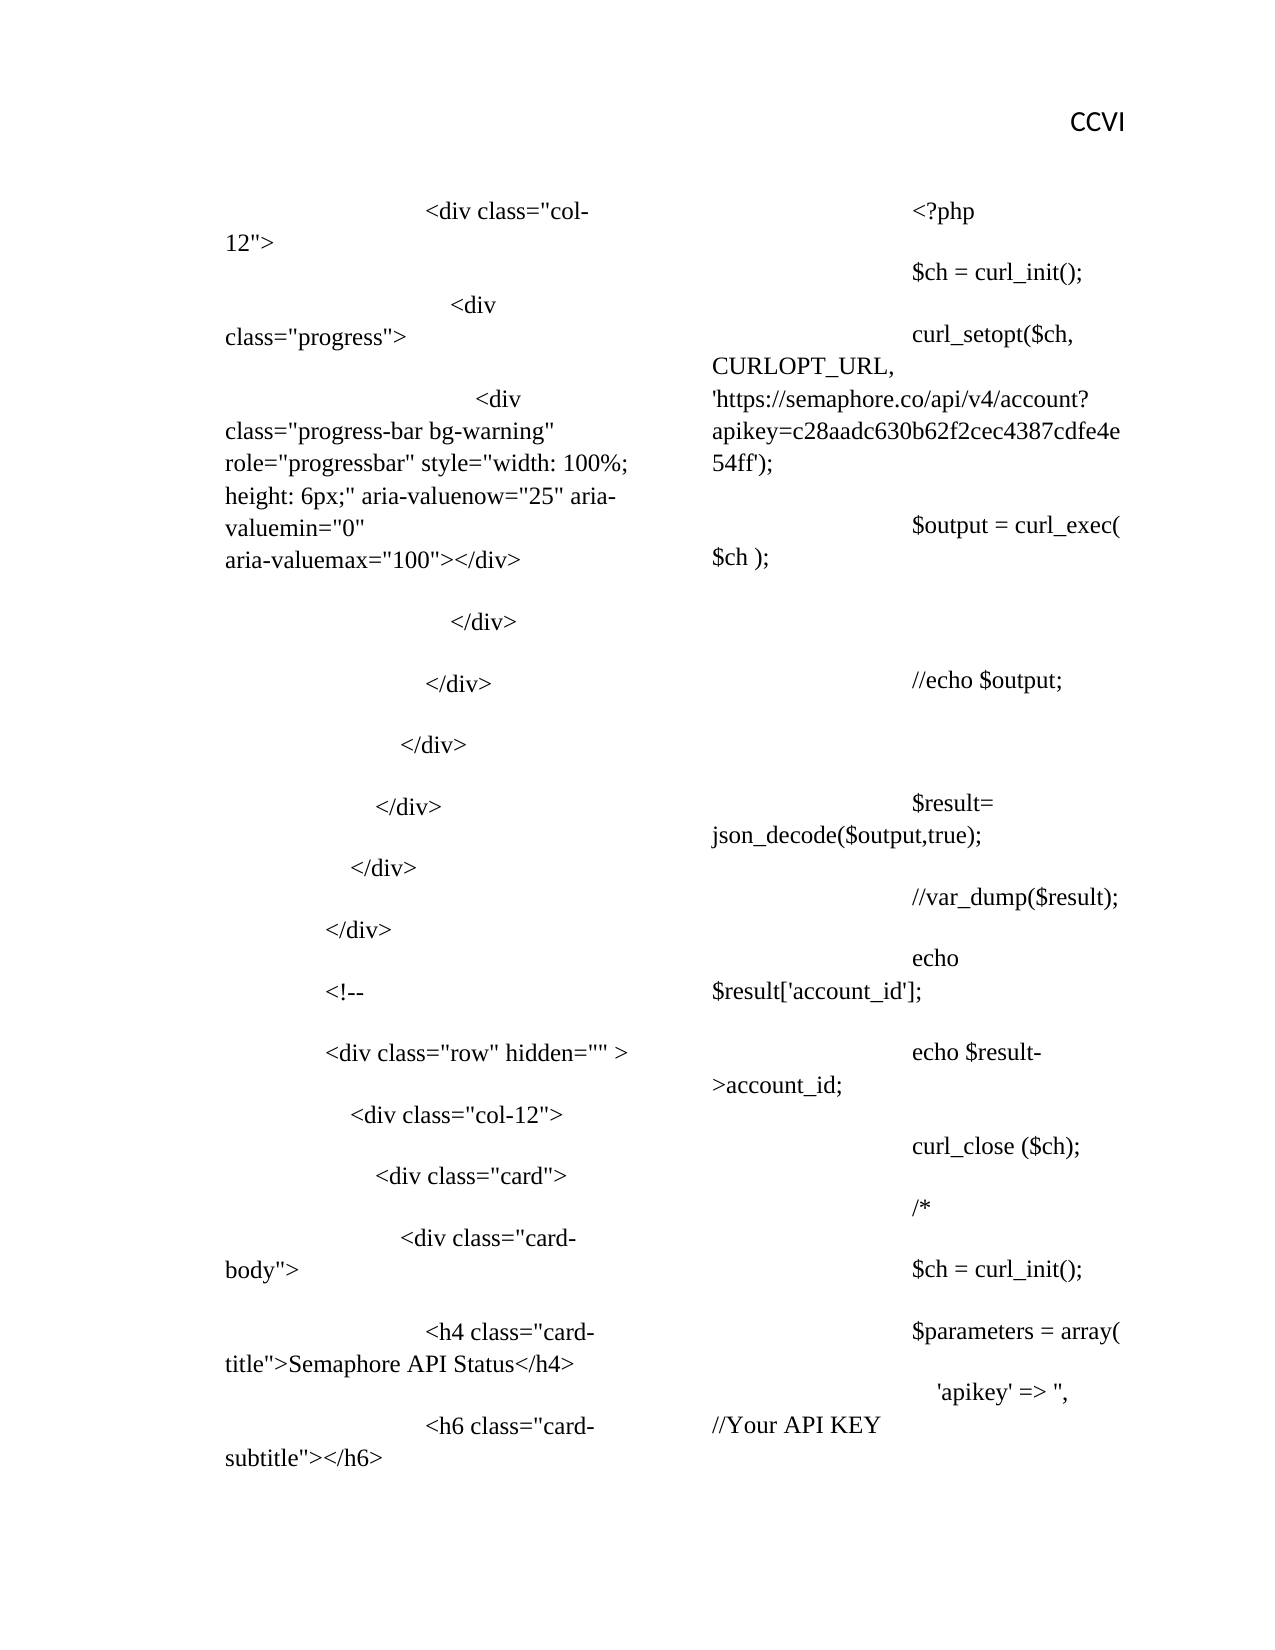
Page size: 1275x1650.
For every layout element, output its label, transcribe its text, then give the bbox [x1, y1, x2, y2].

text <div class="col-12"> [225, 196, 638, 257]
text <h6 class="card-subtitle"></h6> [225, 1411, 638, 1472]
text <div class="card-body"> [225, 1223, 638, 1284]
text </div> [225, 792, 638, 821]
text </div> [225, 669, 638, 697]
text echo $result->account_id; [712, 1037, 1125, 1098]
text </div> [225, 853, 638, 882]
text $output = curl_exec( $ch ); [712, 510, 1125, 571]
text 'apikey' => '', //Your API KEY [712, 1377, 1125, 1439]
text <div class="progress"> [225, 290, 638, 351]
text <div class="progress-bar bg-warning" role="progressbar" style="width: 100%; height: 6px;" aria-valuenow="25" aria-valuemin="0" aria-valuemax="100"></div> [225, 384, 638, 574]
text //var_dump($result); [712, 882, 1125, 911]
text $ch = curl_init(); [712, 257, 1125, 286]
text $ch = curl_init(); [712, 1254, 1125, 1283]
text curl_close ($ch); [712, 1131, 1125, 1160]
text curl_setopt($ch, CURLOPT_URL, 'https://semaphore.co/api/v4/account?apikey=c28aadc630b62f2cec4387cdfe4e54ff'); [712, 319, 1125, 477]
text //echo $output; [712, 665, 1125, 693]
text $result= json_decode($output,true); [712, 788, 1125, 849]
text </div> [225, 607, 638, 636]
text <?php [712, 196, 1125, 224]
text <h4 class="card-title">Semaphore API Status</h4> [225, 1317, 638, 1378]
text <div class="col-12"> [225, 1100, 638, 1128]
text <div class="row" hidden="" > [225, 1038, 638, 1067]
text <!-- [225, 977, 638, 1005]
text <div class="card"> [225, 1161, 638, 1190]
text echo $result['account_id']; [712, 943, 1125, 1004]
text </div> [225, 915, 638, 944]
text $parameters = array( [712, 1316, 1125, 1345]
text /* [712, 1193, 1125, 1222]
text </div> [225, 730, 638, 759]
